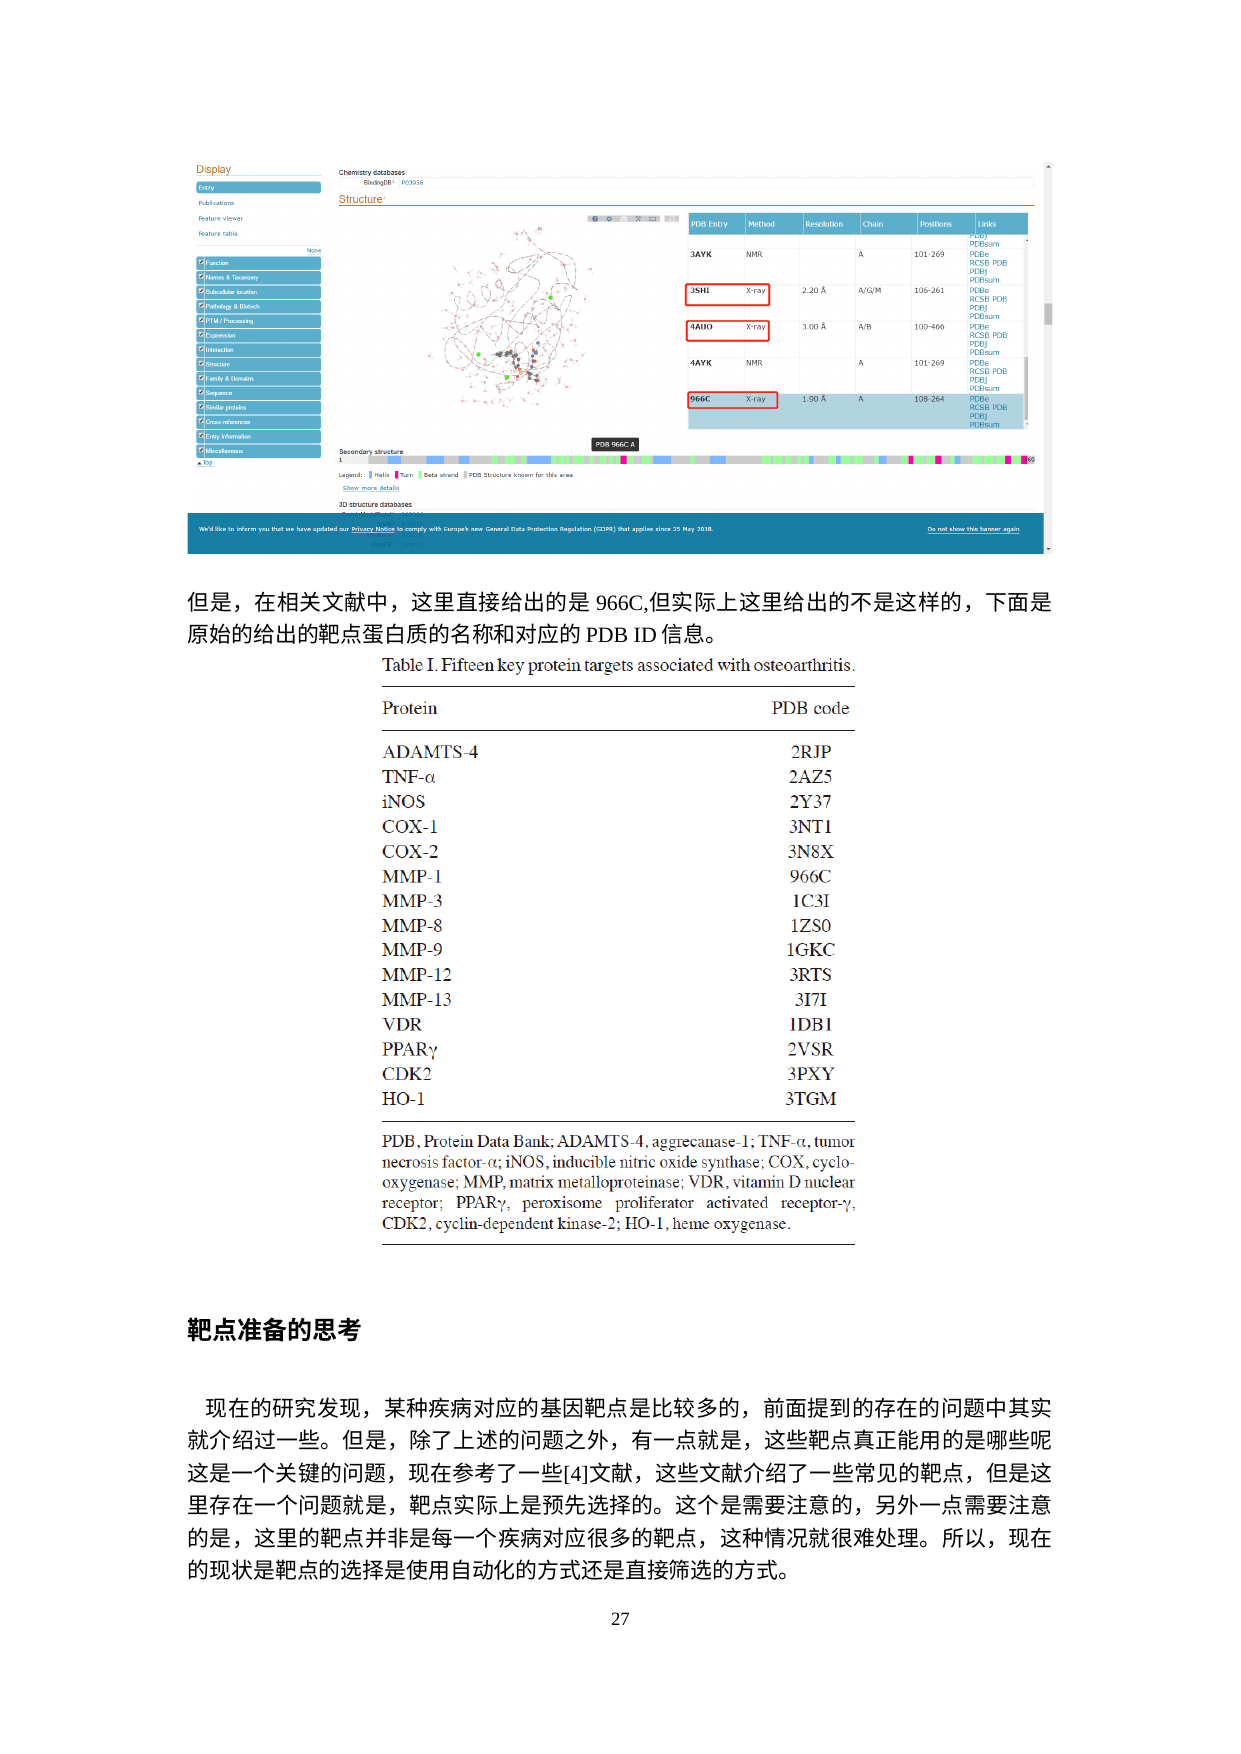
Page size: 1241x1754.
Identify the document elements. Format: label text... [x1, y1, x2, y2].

subtitle 靶点准备的思考 [187, 1296, 1053, 1361]
picture [373, 649, 867, 1252]
text 但是，在相关文献中，这里直接给出的是966C,但实际上这里给出的不是这样的，下面是原始的给出的靶点蛋白质的名称和对应的PDB ID信息。 [187, 584, 1053, 649]
picture [187, 162, 1053, 554]
text 现在的研究发现，某种疾病对应的基因靶点是比较多的，前面提到的存在的问题中其实就介绍过一些。但是，除了上述的问题之外，有一点就是，这些靶点真正能用的是哪些呢，这是一个关键的问题，现在参考了一些[4]文献，这些文献介绍了一些常见的靶点，但是这里存在一个问题就是，靶点实际上是预先选择的。这个是需要注意的，另外一点需要注意的是，这里的靶点并非是每一个疾病对应很多的靶点，这种情况就很难处理。所以，现在的现状是靶点的选择是使用自动化的方式还是直接筛选的方式。 [187, 1390, 1053, 1585]
